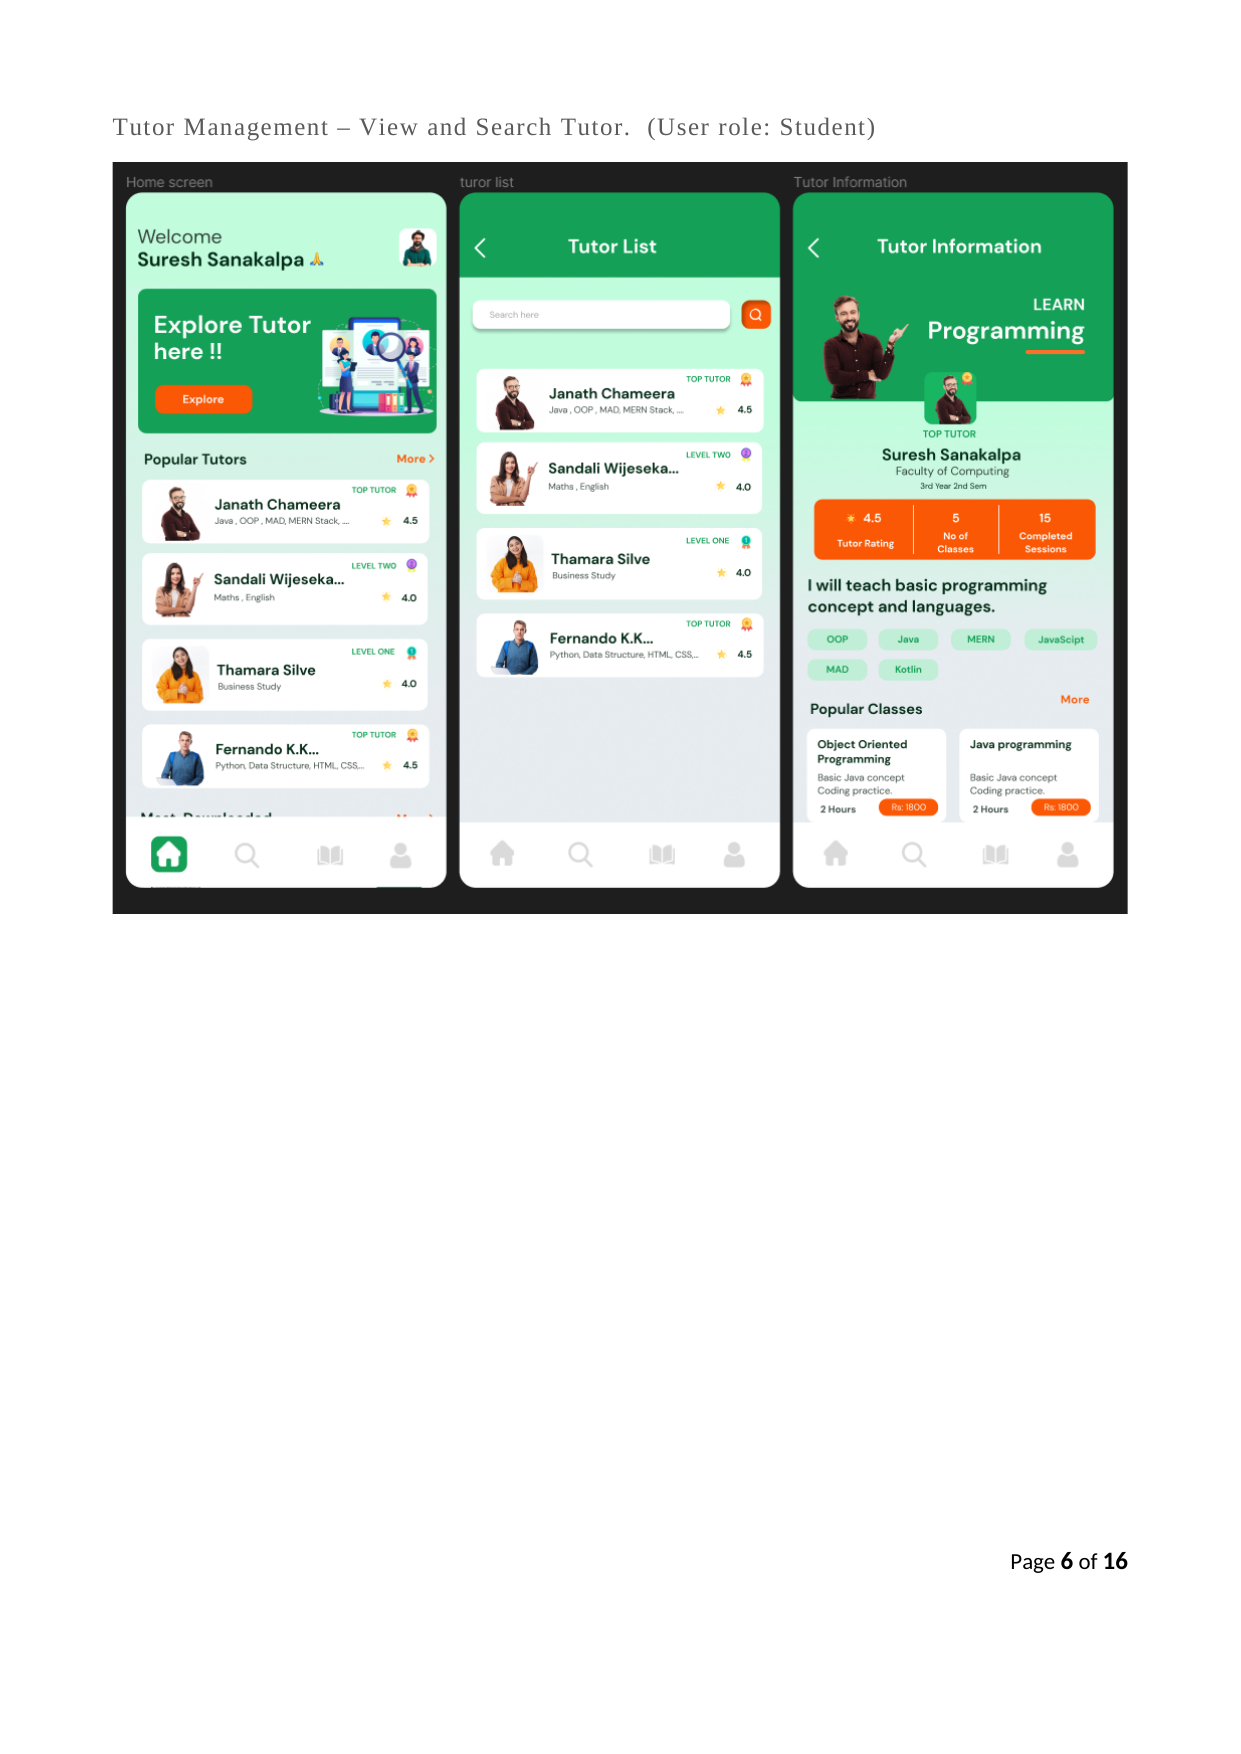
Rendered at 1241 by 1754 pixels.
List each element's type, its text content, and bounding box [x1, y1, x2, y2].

picture [112, 162, 1128, 914]
subtitle Tutor Management – View and Search Tutor. (User role: Student) [112, 112, 1128, 141]
